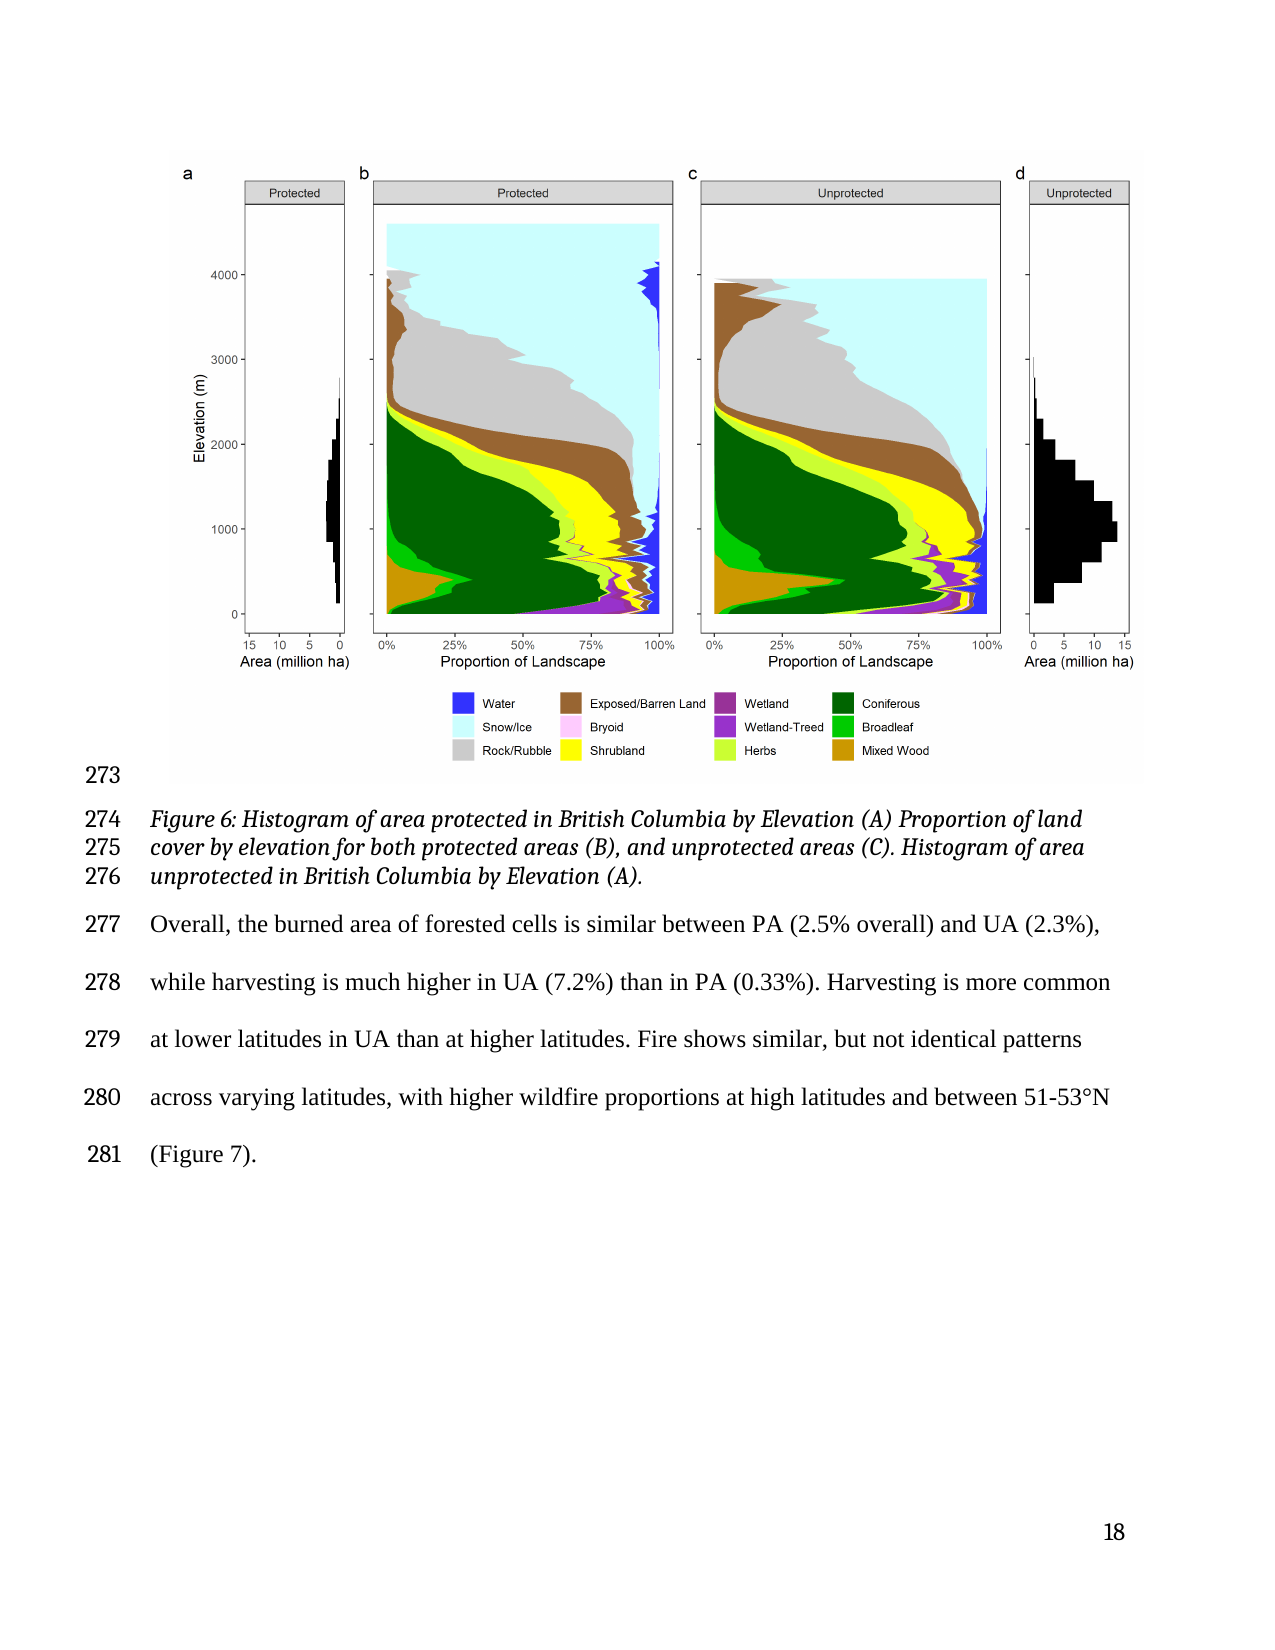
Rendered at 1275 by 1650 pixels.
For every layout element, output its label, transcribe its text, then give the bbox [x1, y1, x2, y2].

text Overall, the burned area of forested cells is similar between PA (2.5% overall) and UA (2.3%), while harvesting is much higher in UA (7.2%) than in PA (0.33%). Harvesting is more common at lower latitudes in UA than at higher latitudes. Fire shows similar, but not identical patterns across varying latitudes, with higher wildfire proportions at high latitudes and between 51-53°N (Figure 7). [150, 909, 1125, 1168]
picture [168, 150, 1144, 784]
text Figure 6: Histogram of area protected in British Columbia by Elevation (A) Proportion of land cover by elevation for both protected areas (B), and unprotected areas (C). Histogram of area unprotected in British Columbia by Elevation (A). [150, 804, 1125, 891]
